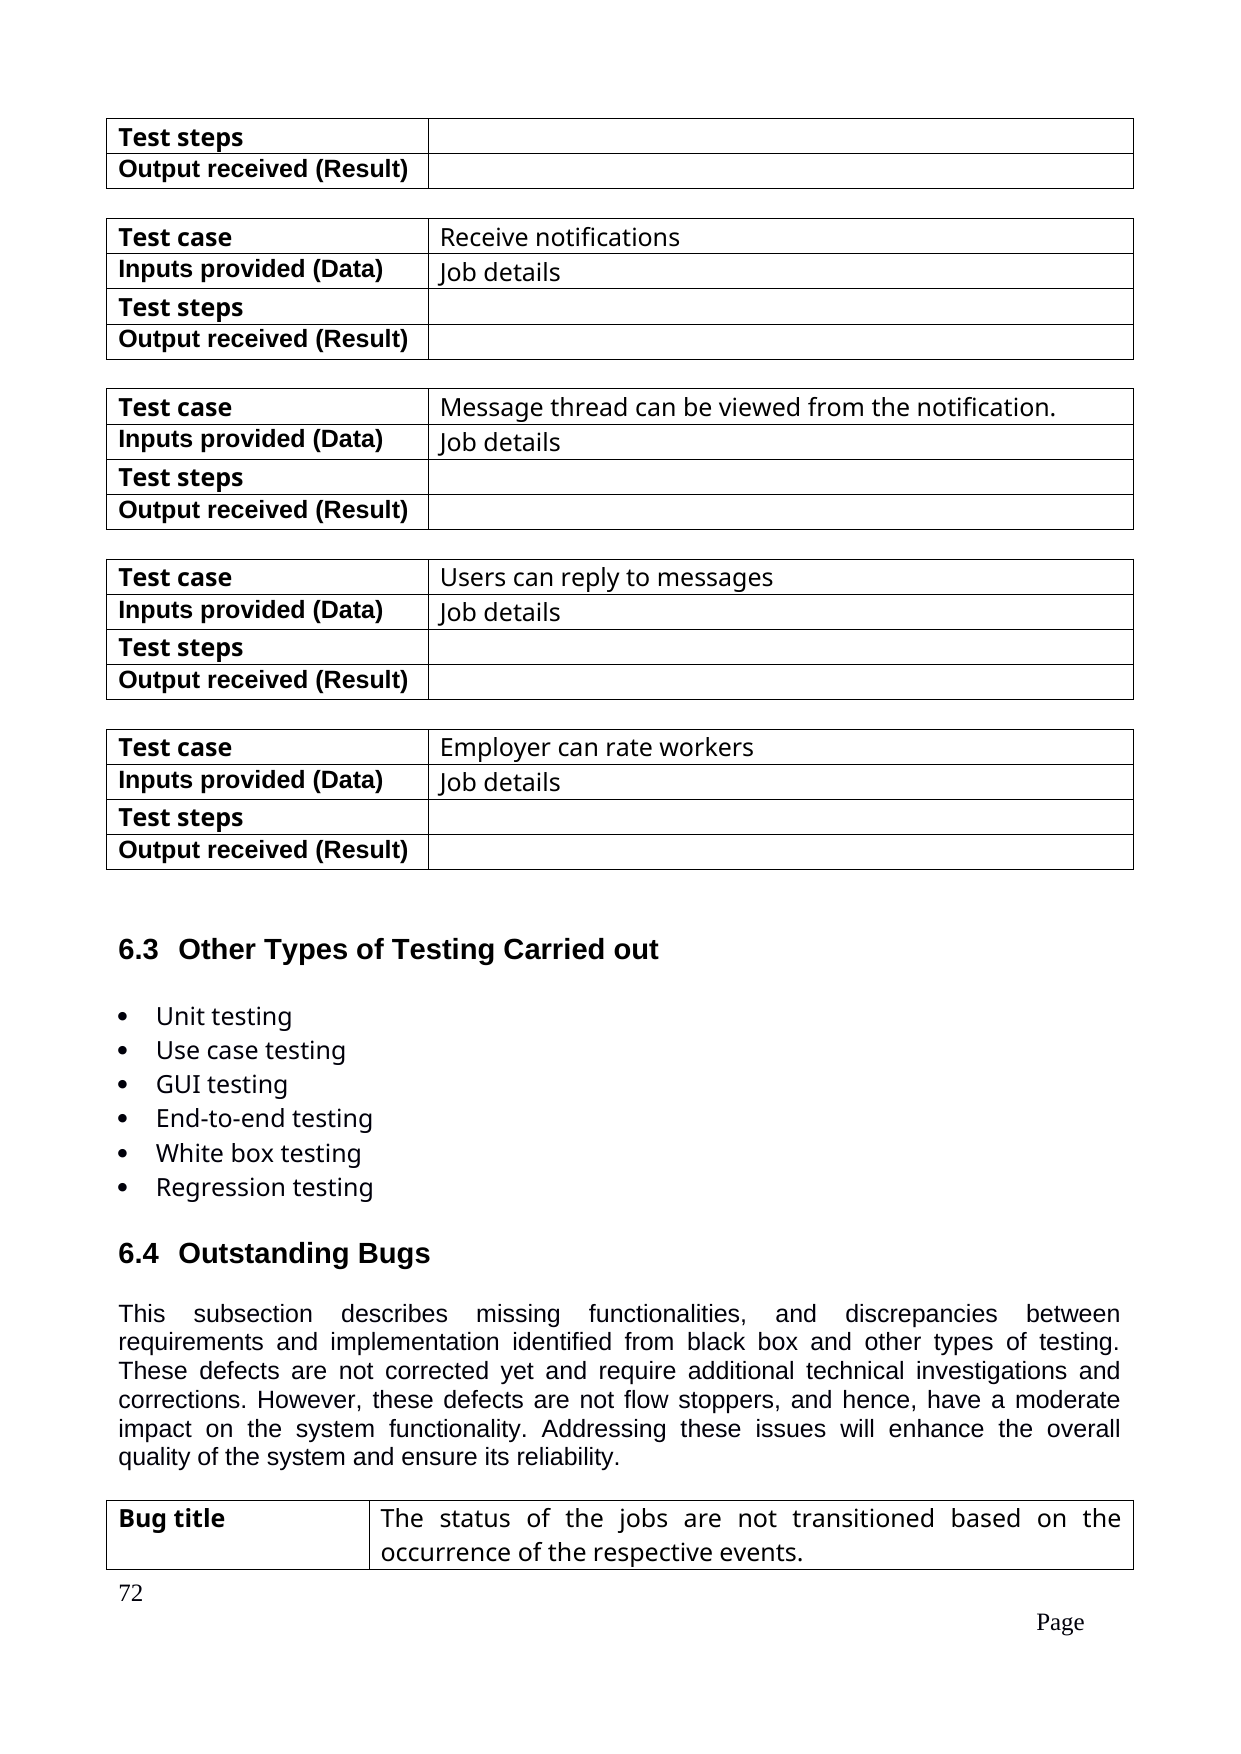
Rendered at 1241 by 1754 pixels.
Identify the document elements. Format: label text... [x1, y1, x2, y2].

table_header Message thread can be viewed from the notification. [429, 389, 1133, 423]
table_cell [429, 154, 1133, 188]
table_cell Output received (Result) [107, 835, 428, 869]
table_cell Job details [429, 595, 1133, 629]
table_cell [429, 800, 1133, 834]
table_cell Output received (Result) [107, 495, 428, 529]
table_cell Output received (Result) [107, 325, 428, 358]
list Use case testing [118, 1033, 1122, 1067]
table_cell [429, 325, 1133, 358]
table_cell [429, 495, 1133, 529]
table_header Test case [107, 560, 428, 594]
table_cell [429, 630, 1133, 664]
list GUI testing [118, 1067, 1122, 1101]
table_header Test case [107, 219, 428, 253]
table_cell Test steps [107, 289, 428, 323]
table_cell Test steps [107, 630, 428, 664]
table_cell Output received (Result) [107, 154, 428, 188]
table_cell Test steps [107, 800, 428, 834]
table_header Receive notifications [429, 219, 1133, 253]
table_header Bug title [107, 1501, 369, 1569]
table_cell Job details [429, 425, 1133, 458]
table_cell Job details [429, 765, 1133, 799]
table_header Employer can rate workers [429, 730, 1133, 764]
table_header Users can reply to messages [429, 560, 1133, 594]
table_cell [429, 460, 1133, 494]
table_cell Test steps [107, 460, 428, 494]
table_cell Inputs provided (Data) [107, 254, 428, 288]
table_cell [429, 119, 1133, 153]
table_cell [429, 835, 1133, 869]
table_cell Inputs provided (Data) [107, 595, 428, 629]
table_cell Output received (Result) [107, 665, 428, 699]
subtitle Other Types of Testing Carried out [118, 932, 1122, 965]
list White box testing [118, 1135, 1122, 1169]
list Unit testing [118, 999, 1122, 1033]
table_cell Inputs provided (Data) [107, 425, 428, 458]
list Regression testing [118, 1169, 1122, 1203]
table_cell [429, 665, 1133, 699]
table_header The status of the jobs are not transitioned based on the occurrence of the respective events. [370, 1501, 1133, 1569]
table_cell Inputs provided (Data) [107, 765, 428, 799]
list End-to-end testing [118, 1101, 1122, 1135]
table_cell Job details [429, 254, 1133, 288]
subtitle Outstanding Bugs [118, 1236, 1122, 1270]
text This subsection describes missing functionalities, and discrepancies between requirements and implementation identified from black box and other types of testing. These defects are not corrected yet and require additional technical investigations and corrections. However, these defects are not flow stoppers, and hence, have a moderate impact on the system functionality. Addressing these issues will enhance the overall quality of the system and ensure its reliability. [118, 1298, 1122, 1471]
table_cell Test steps [107, 119, 428, 153]
table_cell [429, 289, 1133, 323]
table_header Test case [107, 730, 428, 764]
table_header Test case [107, 389, 428, 423]
